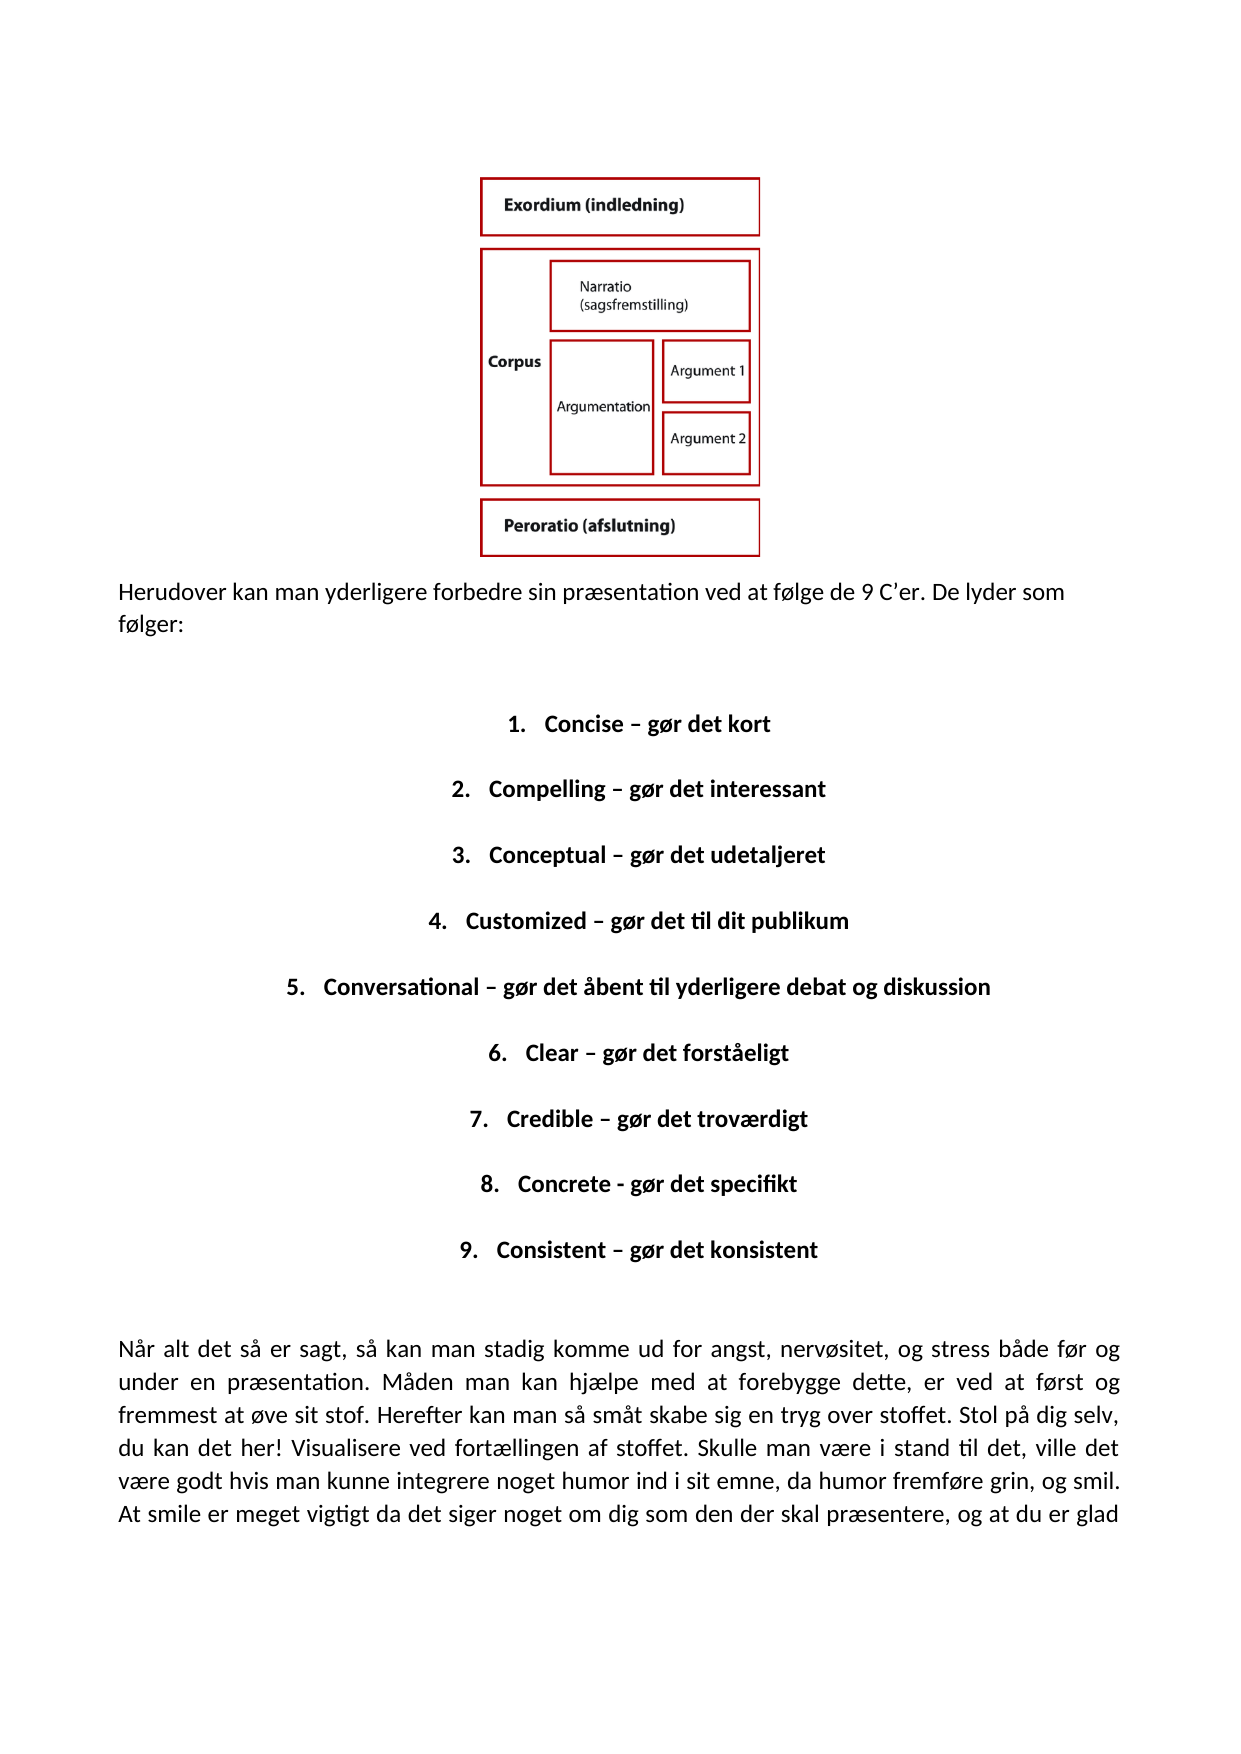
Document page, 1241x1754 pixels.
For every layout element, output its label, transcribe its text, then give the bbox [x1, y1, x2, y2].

picture [480, 177, 761, 557]
list Credible – gør det troværdigt [156, 1103, 1122, 1133]
text Herudover kan man yderligere forbedre sin præsentation ved at følge de 9 C’er. De lyder som følger: [118, 576, 1122, 639]
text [118, 1334, 1122, 1529]
list Compelling – gør det interessant [156, 774, 1122, 804]
list Clear – gør det forståeligt [156, 1037, 1122, 1067]
list Conceptual – gør det udetaljeret [156, 839, 1122, 870]
list Conversational – gør det åbent til yderligere debat og diskussion [156, 971, 1122, 1002]
list Concrete - gør det specifikt [156, 1169, 1122, 1199]
list Customized – gør det til dit publikum [156, 905, 1122, 936]
list Consistent – gør det konsistent [156, 1234, 1122, 1265]
list Concise – gør det kort [156, 708, 1122, 738]
